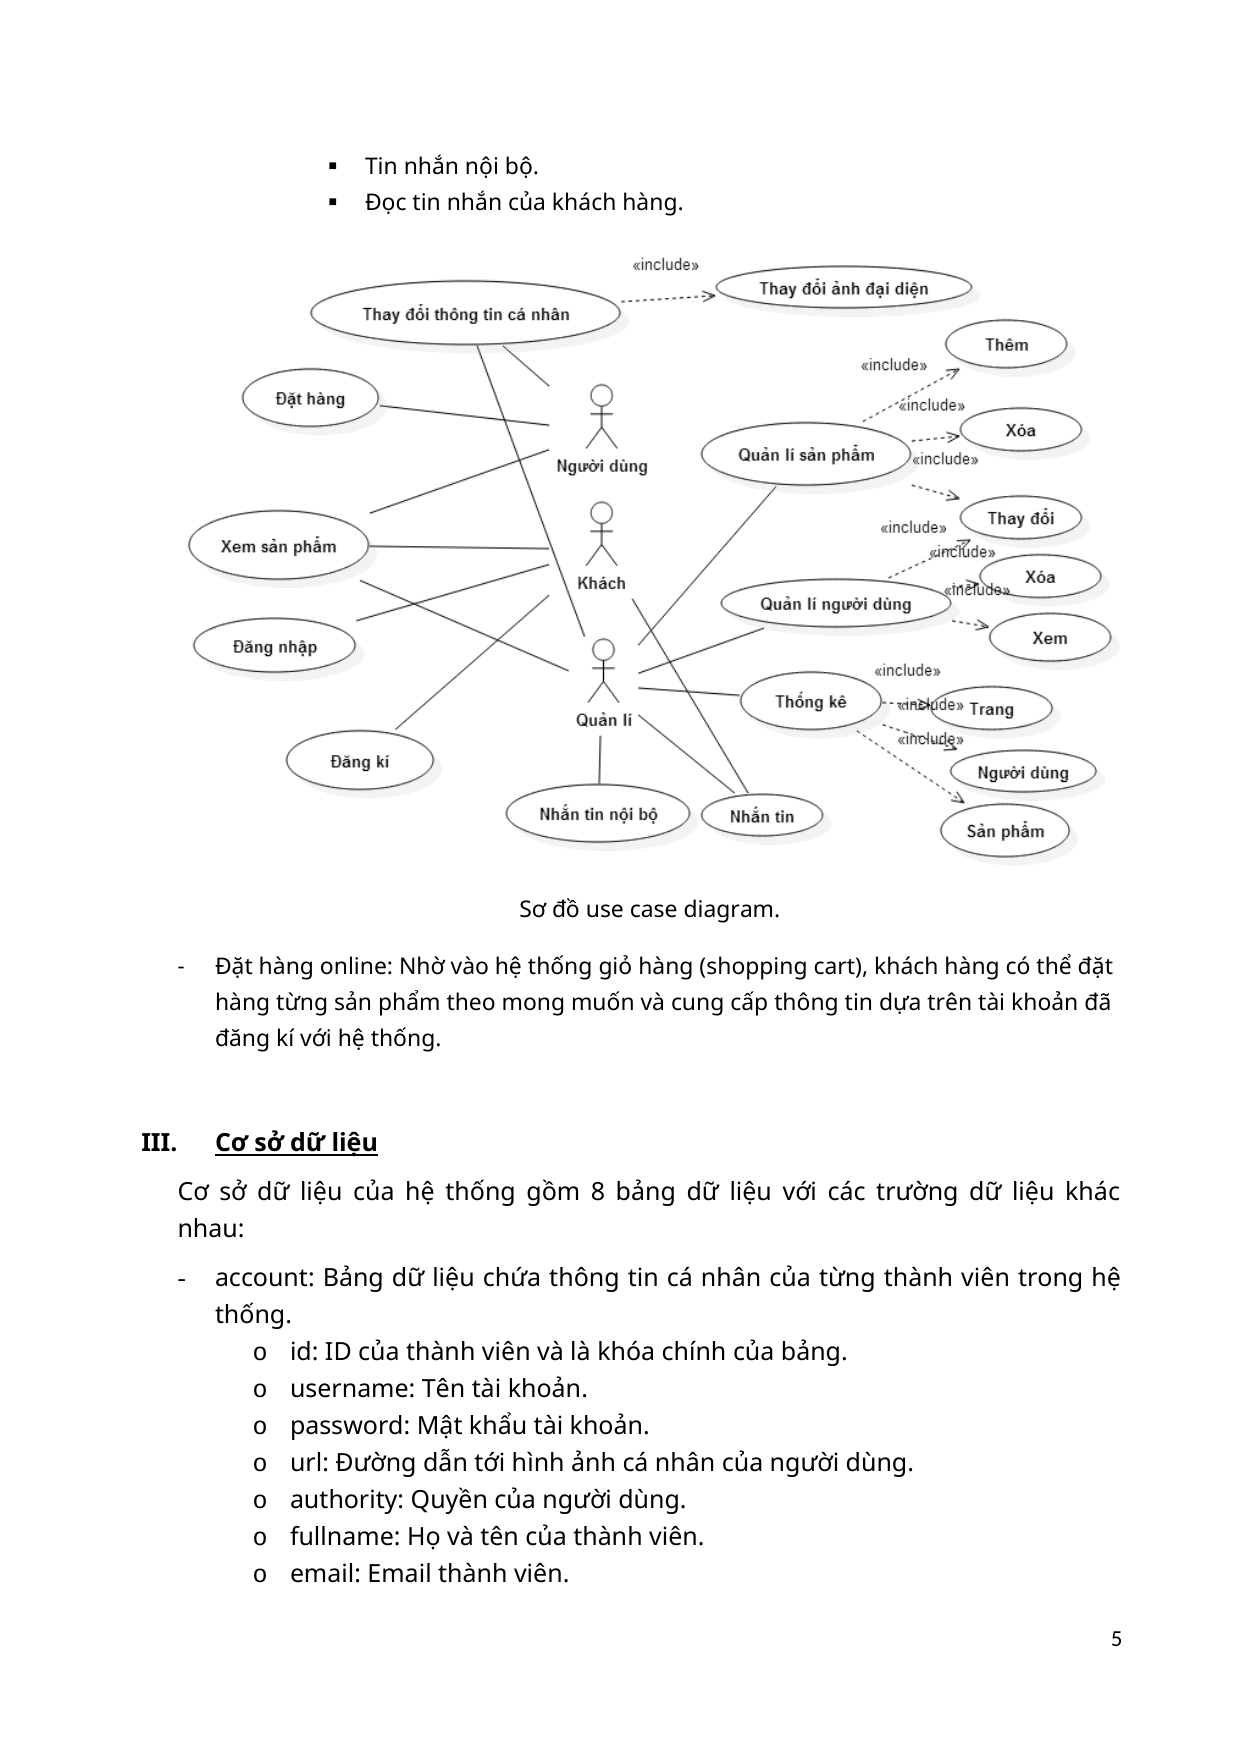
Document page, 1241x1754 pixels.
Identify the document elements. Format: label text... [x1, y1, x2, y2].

list email: Email thành viên. [252, 1556, 1122, 1590]
picture [177, 242, 1123, 869]
list username: Tên tài khoản. [252, 1371, 1122, 1405]
text Cơ sở dữ liệu của hệ thống gồm 8 bảng dữ liệu với các trường dữ liệu khác nhau: [177, 1174, 1122, 1245]
list url: Đường dẫn tới hình ảnh cá nhân của người dùng. [252, 1444, 1122, 1479]
list password: Mật khẩu tài khoản. [252, 1408, 1122, 1442]
list Đặt hàng online: Nhờ vào hệ thống giỏ hàng (shopping cart), khách hàng có thể đặt hàng từng sản phẩm theo mong muốn và cung cấp thông tin dựa trên tài khoản đã đăng kí với hệ thống. [177, 950, 1122, 1053]
list id: ID của thành viên và là khóa chính của bảng. [252, 1334, 1122, 1368]
list fullname: Họ và tên của thành viên. [252, 1518, 1122, 1553]
list Cơ sở dữ liệu [177, 1125, 1122, 1159]
list authority: Quyền của người dùng. [252, 1482, 1122, 1516]
list Đọc tin nhắn của khách hàng. [327, 186, 1122, 217]
list Tin nhắn nội bộ. [327, 150, 1122, 181]
text Sơ đồ use case diagram. [177, 893, 1122, 924]
list account: Bảng dữ liệu chứa thông tin cá nhân của từng thành viên trong hệ thống. [177, 1260, 1122, 1331]
